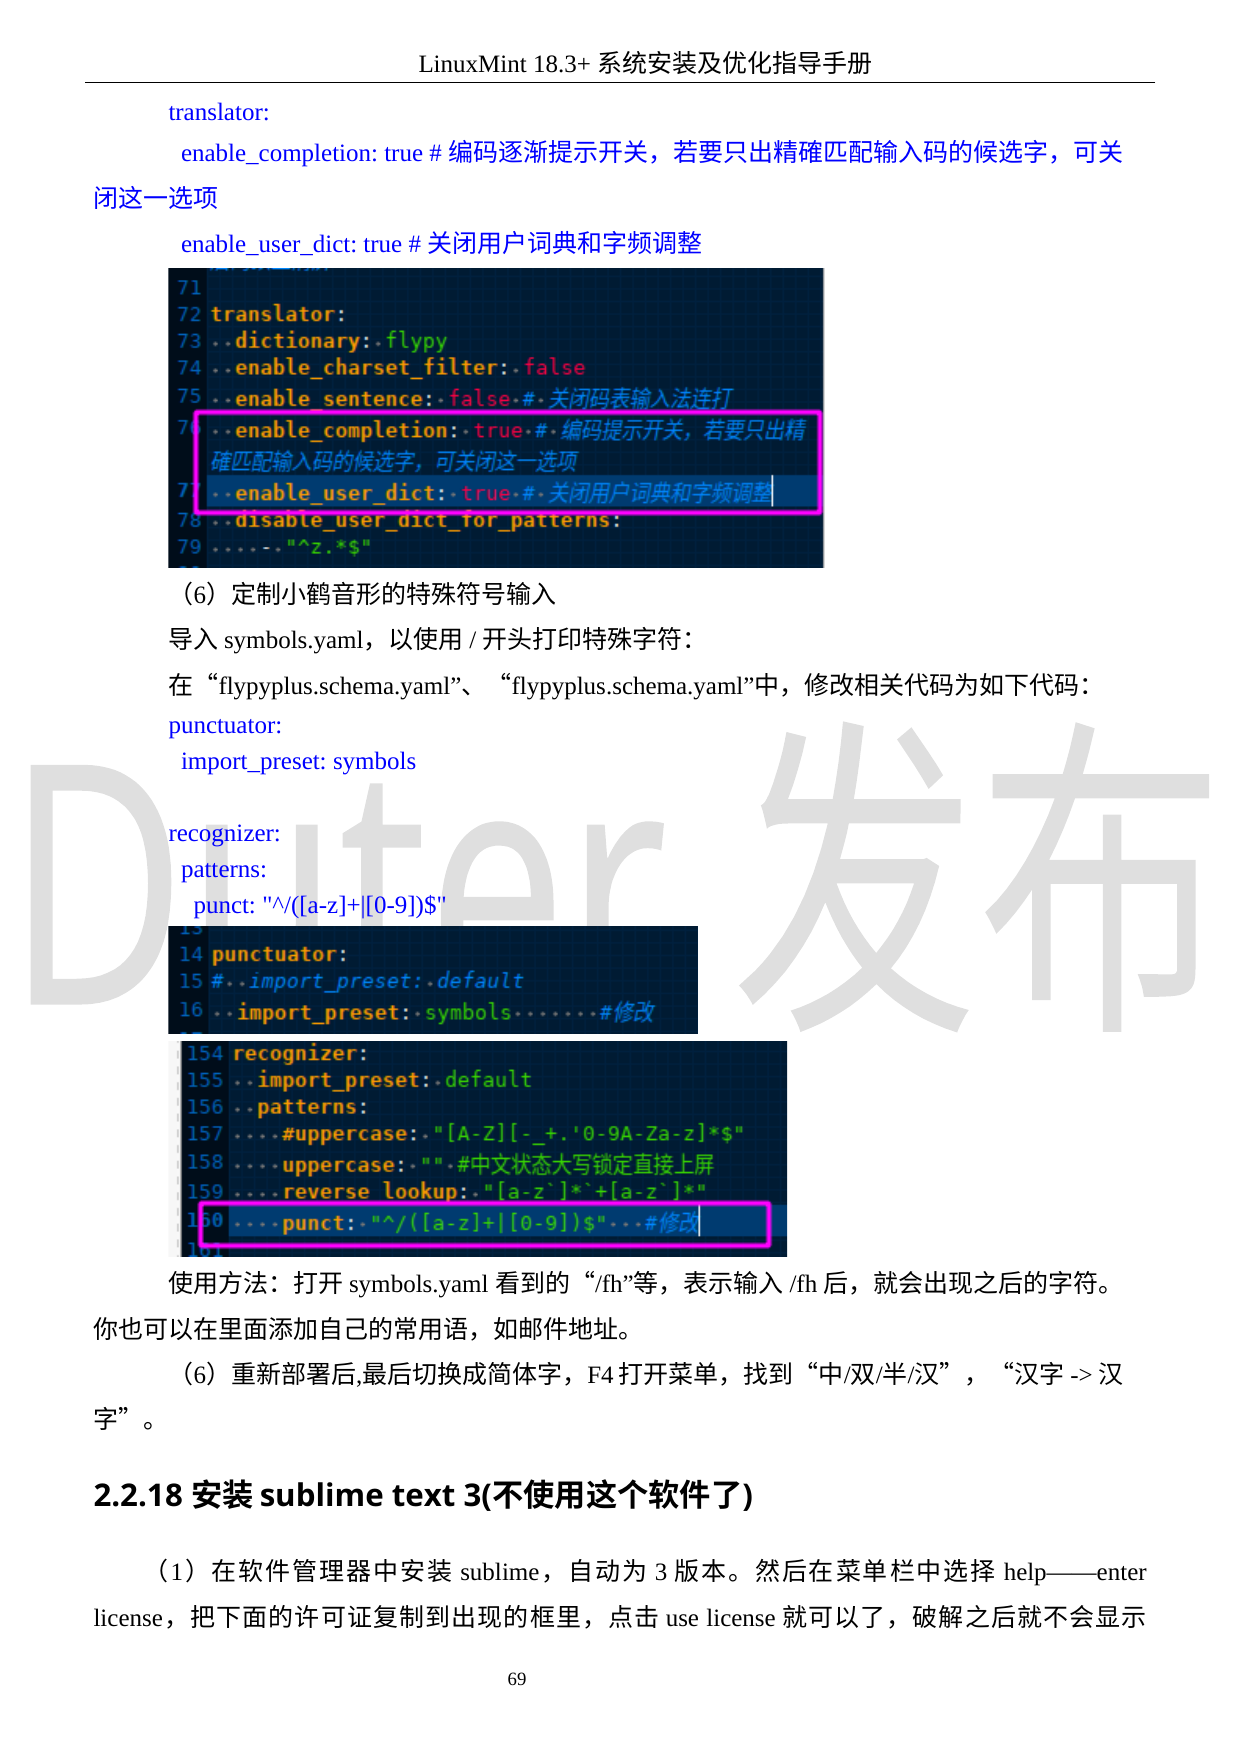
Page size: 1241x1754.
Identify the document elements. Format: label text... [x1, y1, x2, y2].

text recognizer: [93, 818, 1147, 847]
picture [168, 268, 825, 568]
text enable_completion: true # 编码逐渐提示开关，若要只出精確匹配输入码的候选字，可关闭这一选项 [93, 133, 1147, 214]
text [93, 1552, 1147, 1633]
picture [168, 926, 698, 1034]
text 在“flypyplus.schema.yaml”、“flypyplus.schema.yaml”中，修改相关代码为如下代码： [93, 665, 1147, 701]
text punctuator: [93, 710, 1147, 739]
text punct: "^/([a-z]+|[0-9])$" [93, 890, 1147, 919]
text 使用方法：打开 symbols.yaml 看到的“/fh”等，表示输入 /fh 后，就会出现之后的字符。你也可以在里面添加自己的常用语，如邮件地址。 [93, 1264, 1147, 1345]
picture [168, 1041, 788, 1257]
text patterns: [93, 854, 1147, 883]
subtitle 2.2.18 安装sublime text 3(不使用这个软件了) [93, 1470, 1147, 1516]
text import_preset: symbols [93, 746, 1147, 775]
text enable_user_dict: true # 关闭用户词典和字频调整 [93, 223, 1147, 260]
text （6）重新部署后,最后切换成简体字，F4打开菜单，找到“中/双/半/汉”，“汉字 -> 汉字”。 [93, 1354, 1147, 1436]
text 导入 symbols.yaml，以使用 / 开头打印特殊字符： [93, 620, 1147, 656]
text （6）定制小鹤音形的特殊符号输入 [93, 574, 1147, 611]
text translator: [93, 97, 1147, 126]
